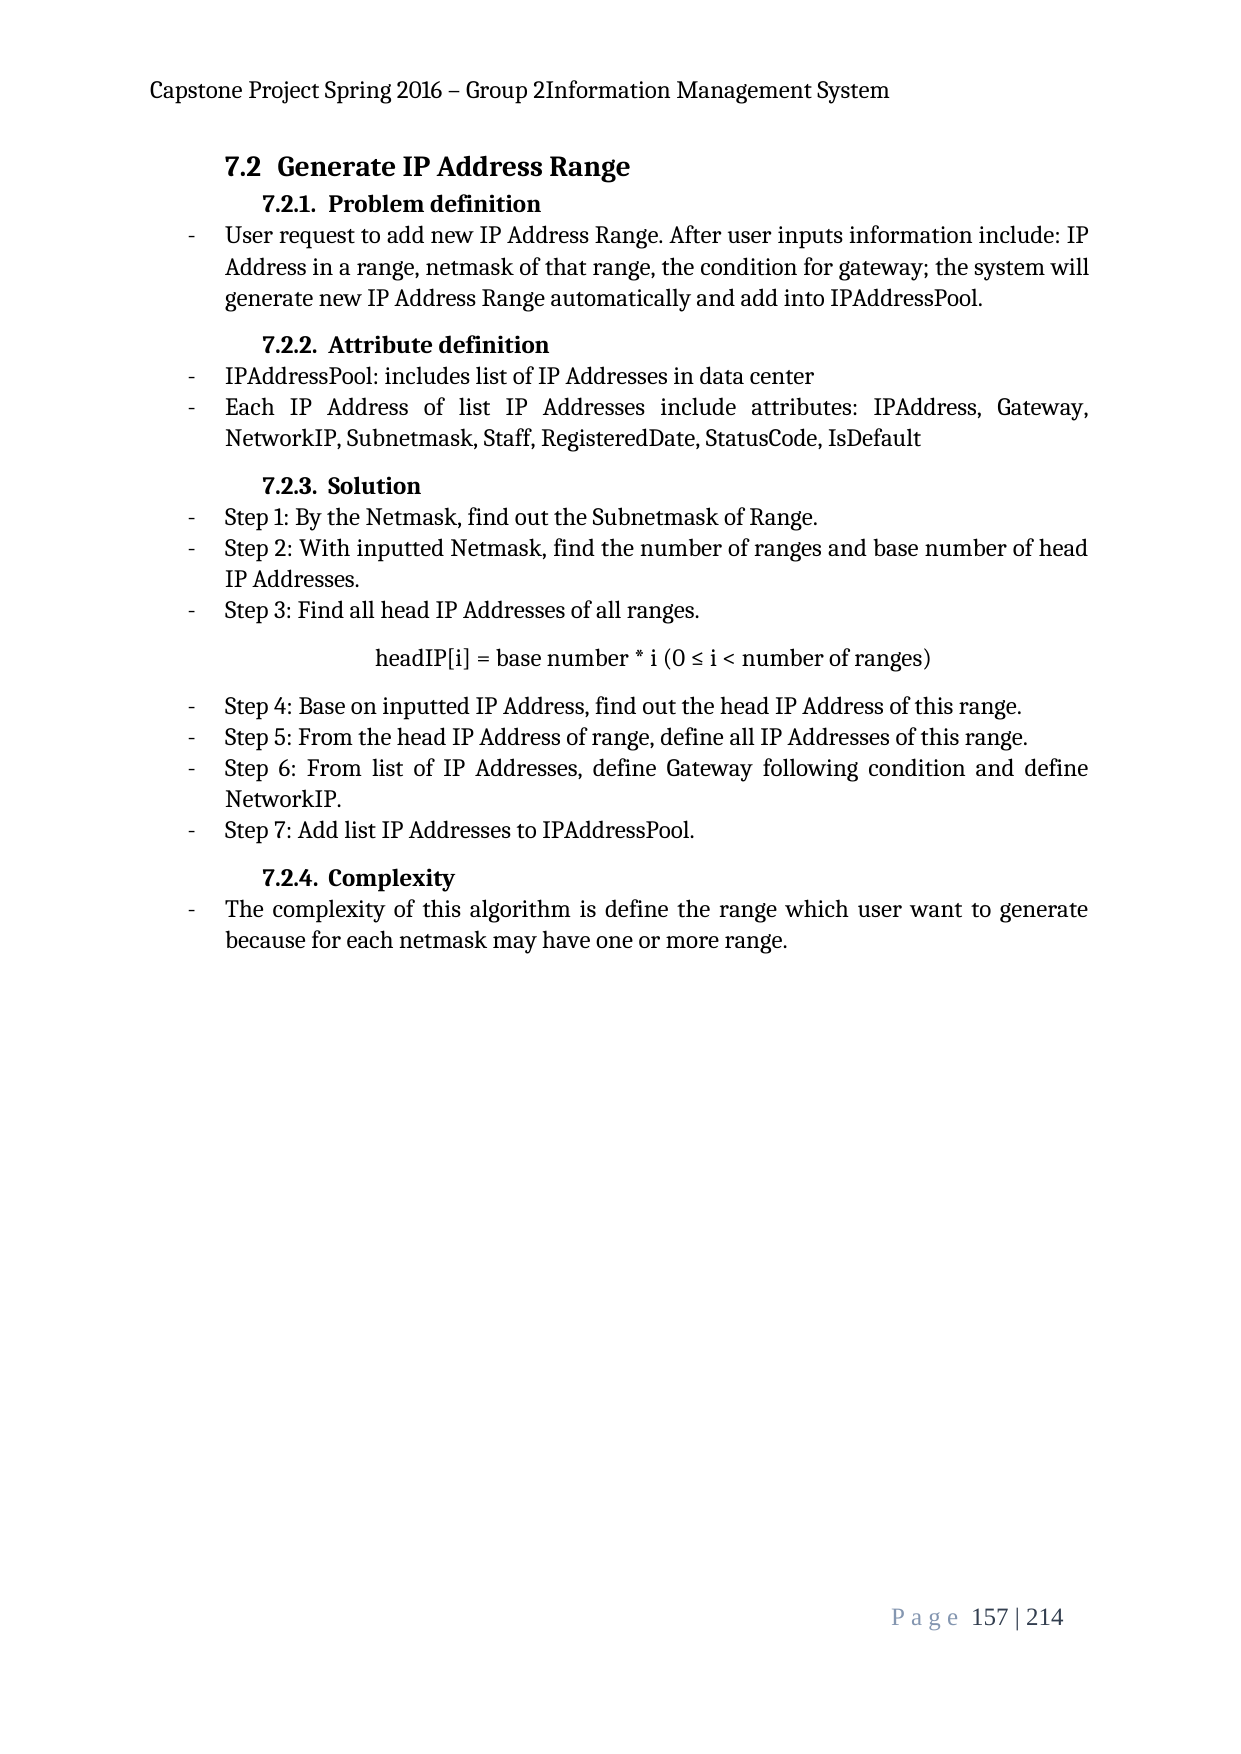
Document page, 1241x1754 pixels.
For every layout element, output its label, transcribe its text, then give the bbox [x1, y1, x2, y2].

subtitle Problem definition [262, 190, 1090, 219]
list User request to add new IP Address Range. After user inputs information include: IP Address in a range, netmask of that range, the condition for gateway; the system will generate new IP Address Range automatically and add into IPAddressPool. [187, 221, 1090, 312]
text headIP[i] = base number * i (0 ≤ i < number of ranges) [262, 644, 1090, 673]
subtitle Complexity [262, 863, 1090, 892]
subtitle Generate IP Address Range [225, 150, 1090, 183]
subtitle Attribute definition [262, 331, 1090, 360]
list Step 6: From list of IP Addresses, define Gateway following condition and define NetworkIP. [187, 754, 1090, 813]
list Step 1: By the Netmask, find out the Subnetmask of Range. [187, 503, 1090, 532]
list Step 7: Add list IP Addresses to IPAddressPool. [187, 816, 1090, 844]
list Step 5: From the head IP Address of range, define all IP Addresses of this range. [187, 723, 1090, 751]
list The complexity of this algorithm is define the range which user want to generate because for each netmask may have one or more range. [187, 894, 1090, 954]
list Step 4: Base on inputted IP Address, find out the head IP Address of this range. [187, 692, 1090, 720]
list IPAddressPool: includes list of IP Addresses in data center [187, 362, 1090, 391]
list Step 3: Find all head IP Addresses of all ranges. [187, 596, 1090, 625]
subtitle Solution [262, 472, 1090, 501]
list Step 2: With inputted Netmask, find the number of ranges and base number of head IP Addresses. [187, 534, 1090, 594]
list Each IP Address of list IP Addresses include attributes: IPAddress, Gateway, NetworkIP, Subnetmask, Staff, RegisteredDate, StatusCode, IsDefault [187, 393, 1090, 453]
